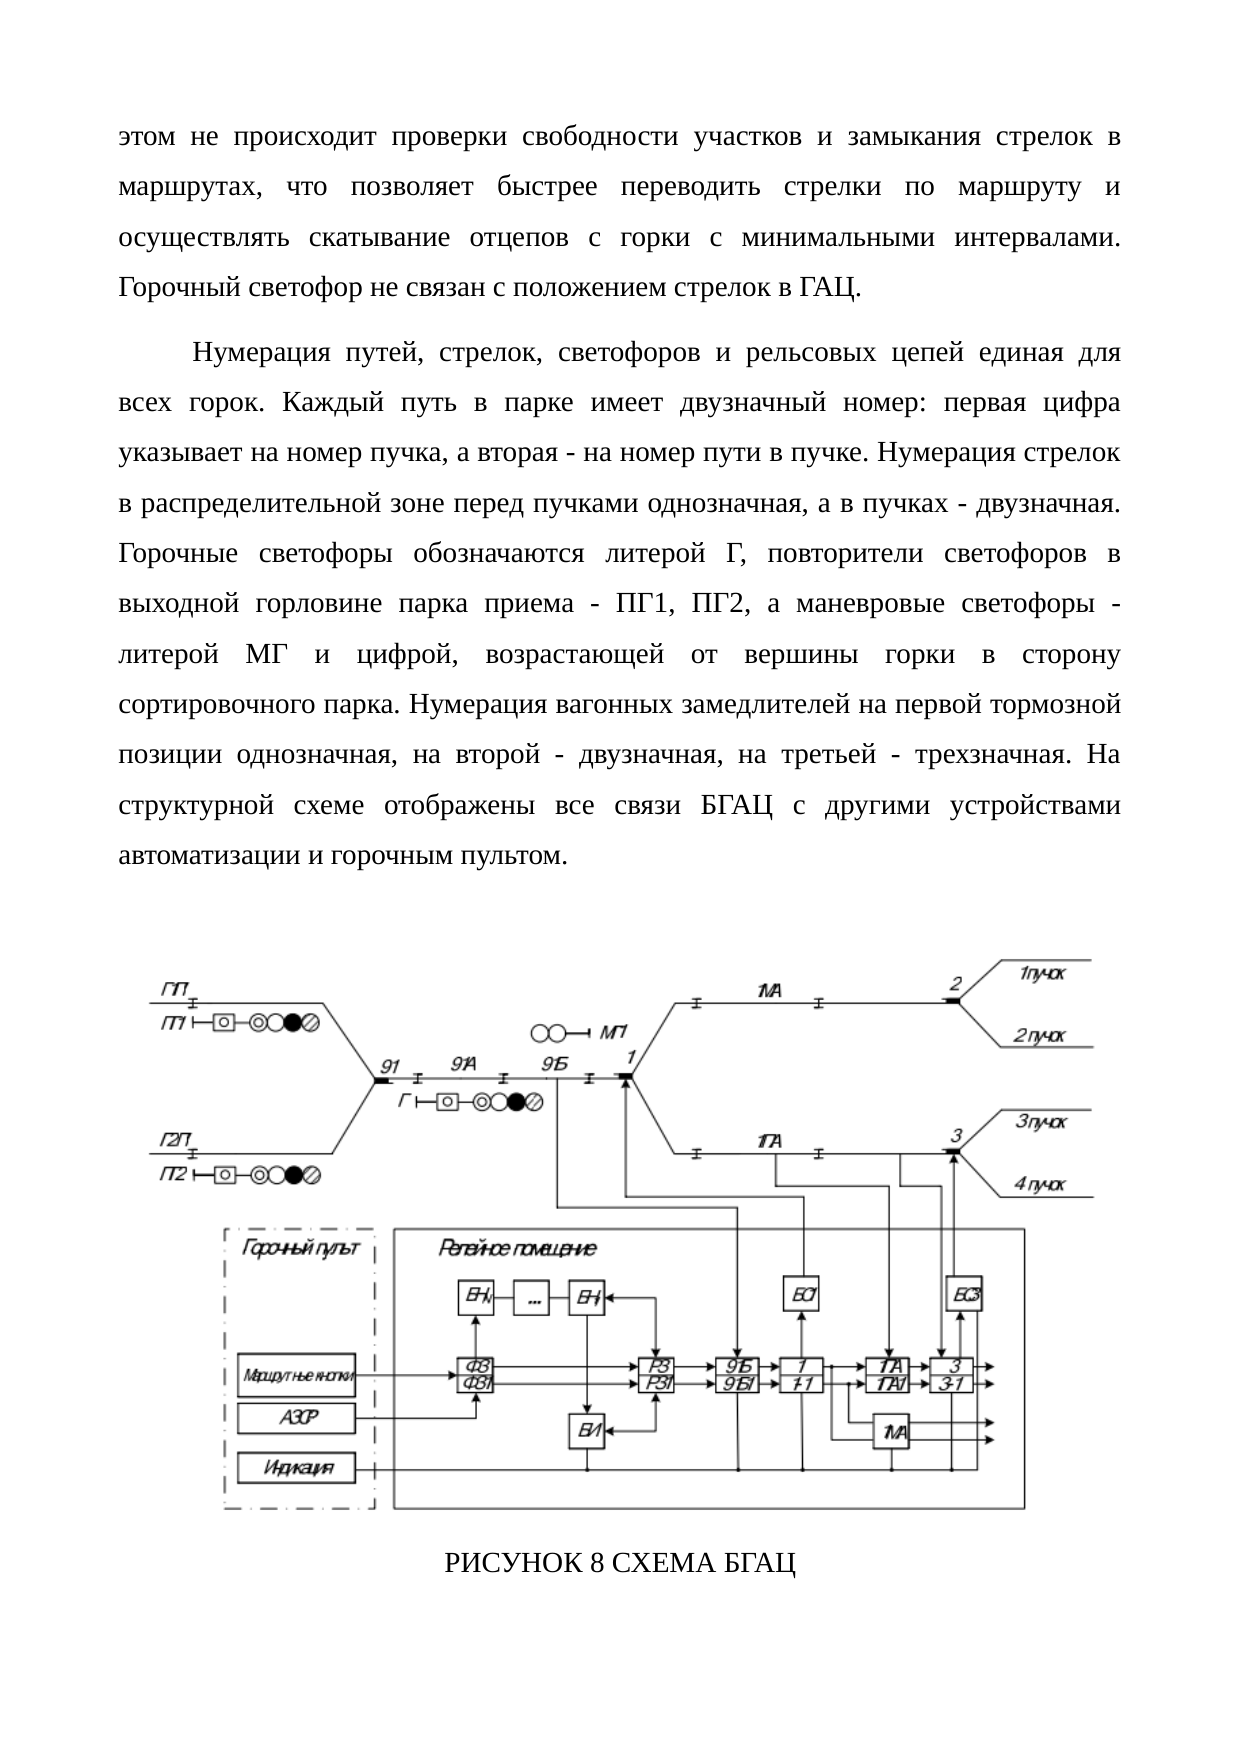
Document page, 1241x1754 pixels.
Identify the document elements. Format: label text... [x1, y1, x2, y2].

picture [118, 902, 1123, 1529]
text РИСУНОК 8 СХЕМА БГАЦ [118, 1529, 1122, 1579]
text Нумерация путей, стрелок, светофоров и рельсовых цепей единая для всех горок. Каждый путь в парке имеет двузначный номер: первая цифра указывает на номер пучка, а вторая - на номер пути в пучке. Нумерация стрелок в распределительной зоне перед пучками однозначная, а в пучках - двузначная. Горочные светофоры обозначаются литерой Г, повторители светофоров в выходной горловине парка приема - ПГ1, ПГ2, а маневровые светофоры - литерой МГ и цифрой, возрастающей от вершины горки в сторону сортировочного парка. Нумерация вагонных замедлителей на первой тормозной позиции однозначная, на второй - двузначная, на третьей - трехзначная. На структурной схеме отображены все связи БГАЦ с другими устройствами автоматизации и горочным пультом. [118, 334, 1122, 871]
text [118, 118, 1122, 303]
